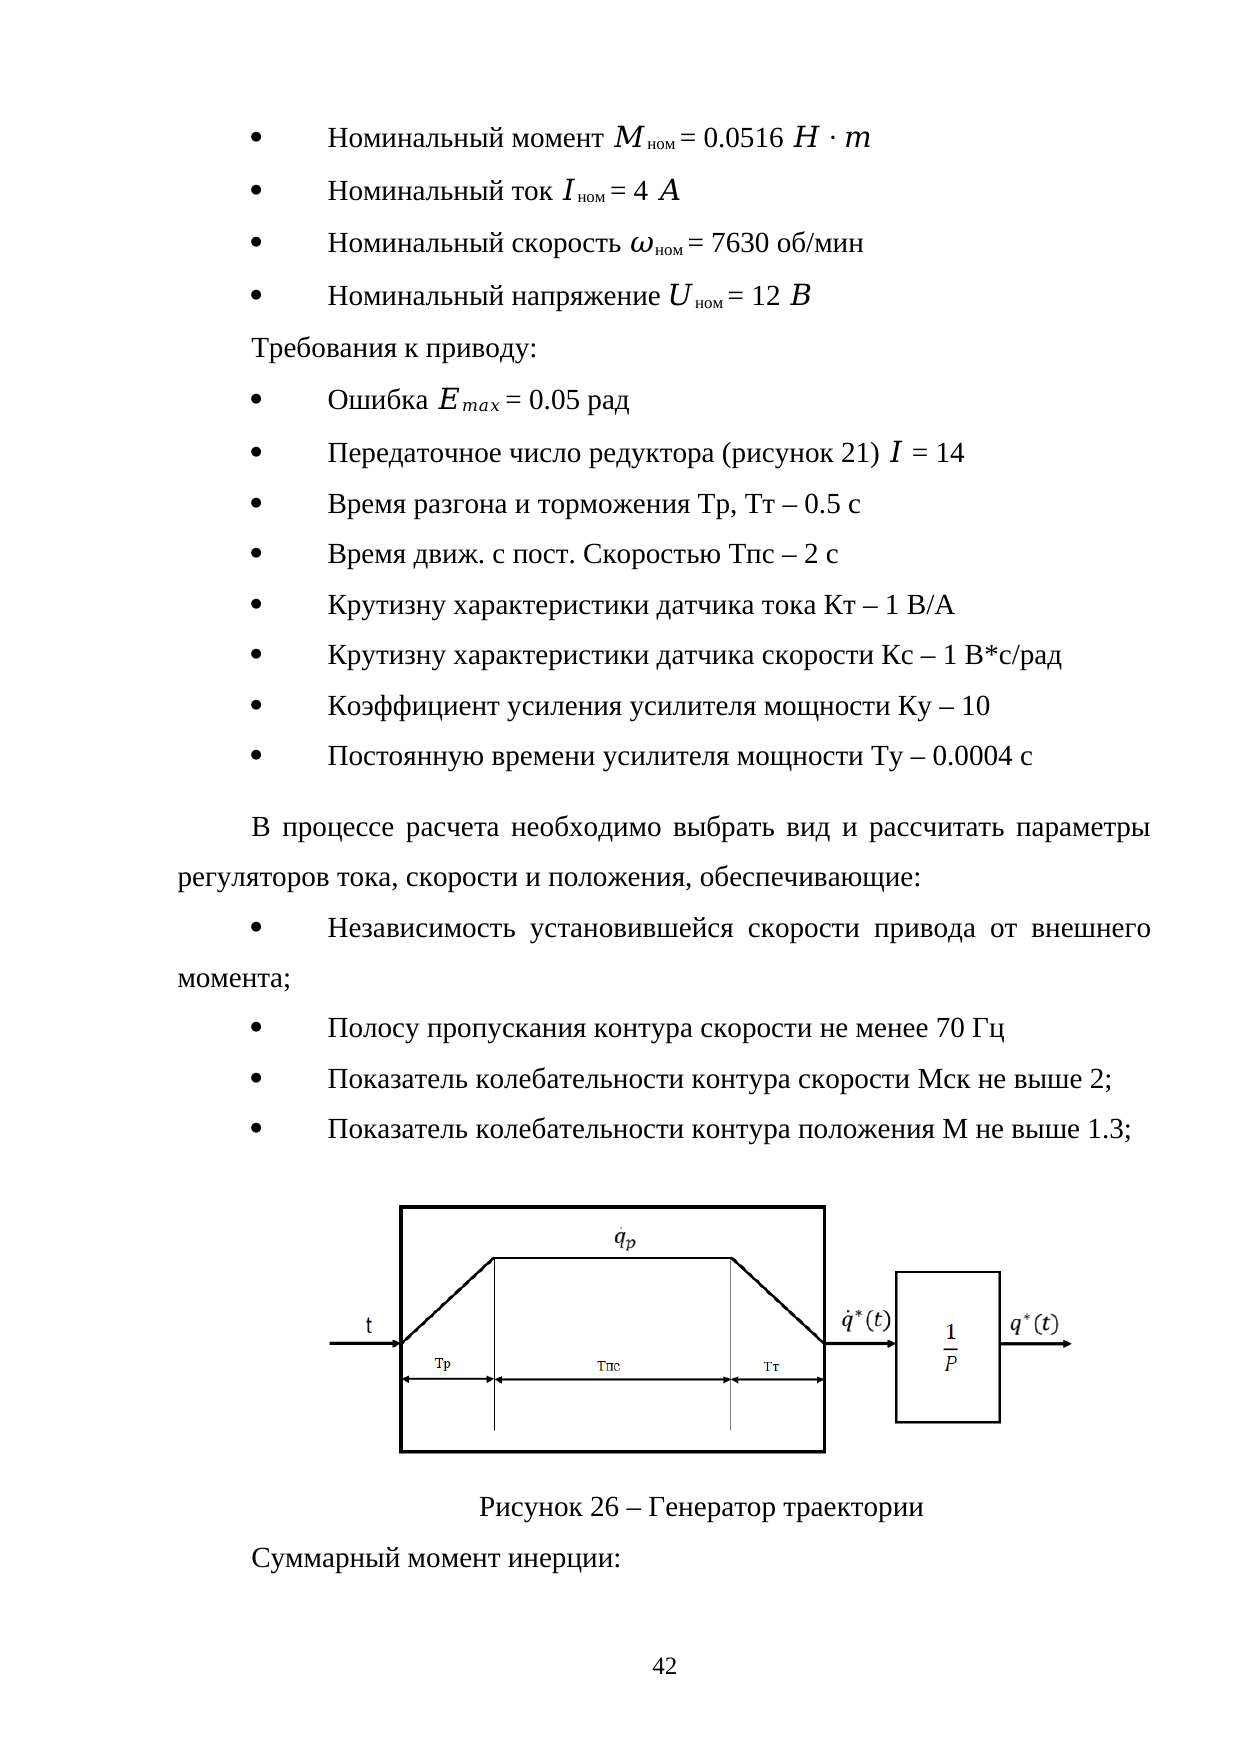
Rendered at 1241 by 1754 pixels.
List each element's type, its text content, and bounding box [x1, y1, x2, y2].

list Показатель колебательности контура скорости Мск не выше 2; [177, 1061, 1152, 1095]
list Номинальный напряжение 𝑈ном = 12 𝐵 [177, 277, 1152, 312]
list Показатель колебательности контура положения М не выше 1.3; [177, 1111, 1152, 1145]
text В процессе расчета необходимо выбрать вид и рассчитать параметры регуляторов тока, скорости и положения, обеспечивающие: [177, 809, 1152, 893]
picture [317, 1182, 1086, 1476]
list Крутизну характеристики датчика тока Кт – 1 В/A [177, 587, 1152, 620]
list Время разгона и торможения Тр, Тт – 0.5 с [177, 486, 1152, 519]
text Рисунок 26 – Генератор траектории [177, 1489, 1152, 1523]
list Постоянную времени усилителя мощности Ту – 0.0004 с [177, 738, 1152, 772]
list Независимость установившейся скорости привода от внешнего момента; [177, 910, 1152, 994]
list Крутизну характеристики датчика скорости Кс – 1 В*с/рад [177, 637, 1152, 671]
text Суммарный момент инерции: [177, 1540, 1152, 1573]
list Номинальный ток 𝐼ном = 4 𝐴 [177, 171, 1152, 206]
text Требования к приводу: [177, 330, 1152, 363]
list Время движ. с пост. Скоростью Тпс – 2 с [177, 536, 1152, 570]
list Ошибка 𝐸𝑚𝑎𝑥 = 0.05 рад [177, 380, 1152, 415]
list Коэффициент усиления усилителя мощности Ку – 10 [177, 688, 1152, 721]
list Номинальный момент 𝑀ном = 0.0516 𝐻 ∙ 𝑚 [177, 118, 1152, 153]
list Полосу пропускания контура скорости не менее 70 Гц [177, 1011, 1152, 1044]
list Номинальный скорость 𝜔ном = 7630 об/мин [177, 224, 1152, 259]
list Передаточное число редуктора (рисунок 21) 𝐼 = 14 [177, 433, 1152, 468]
